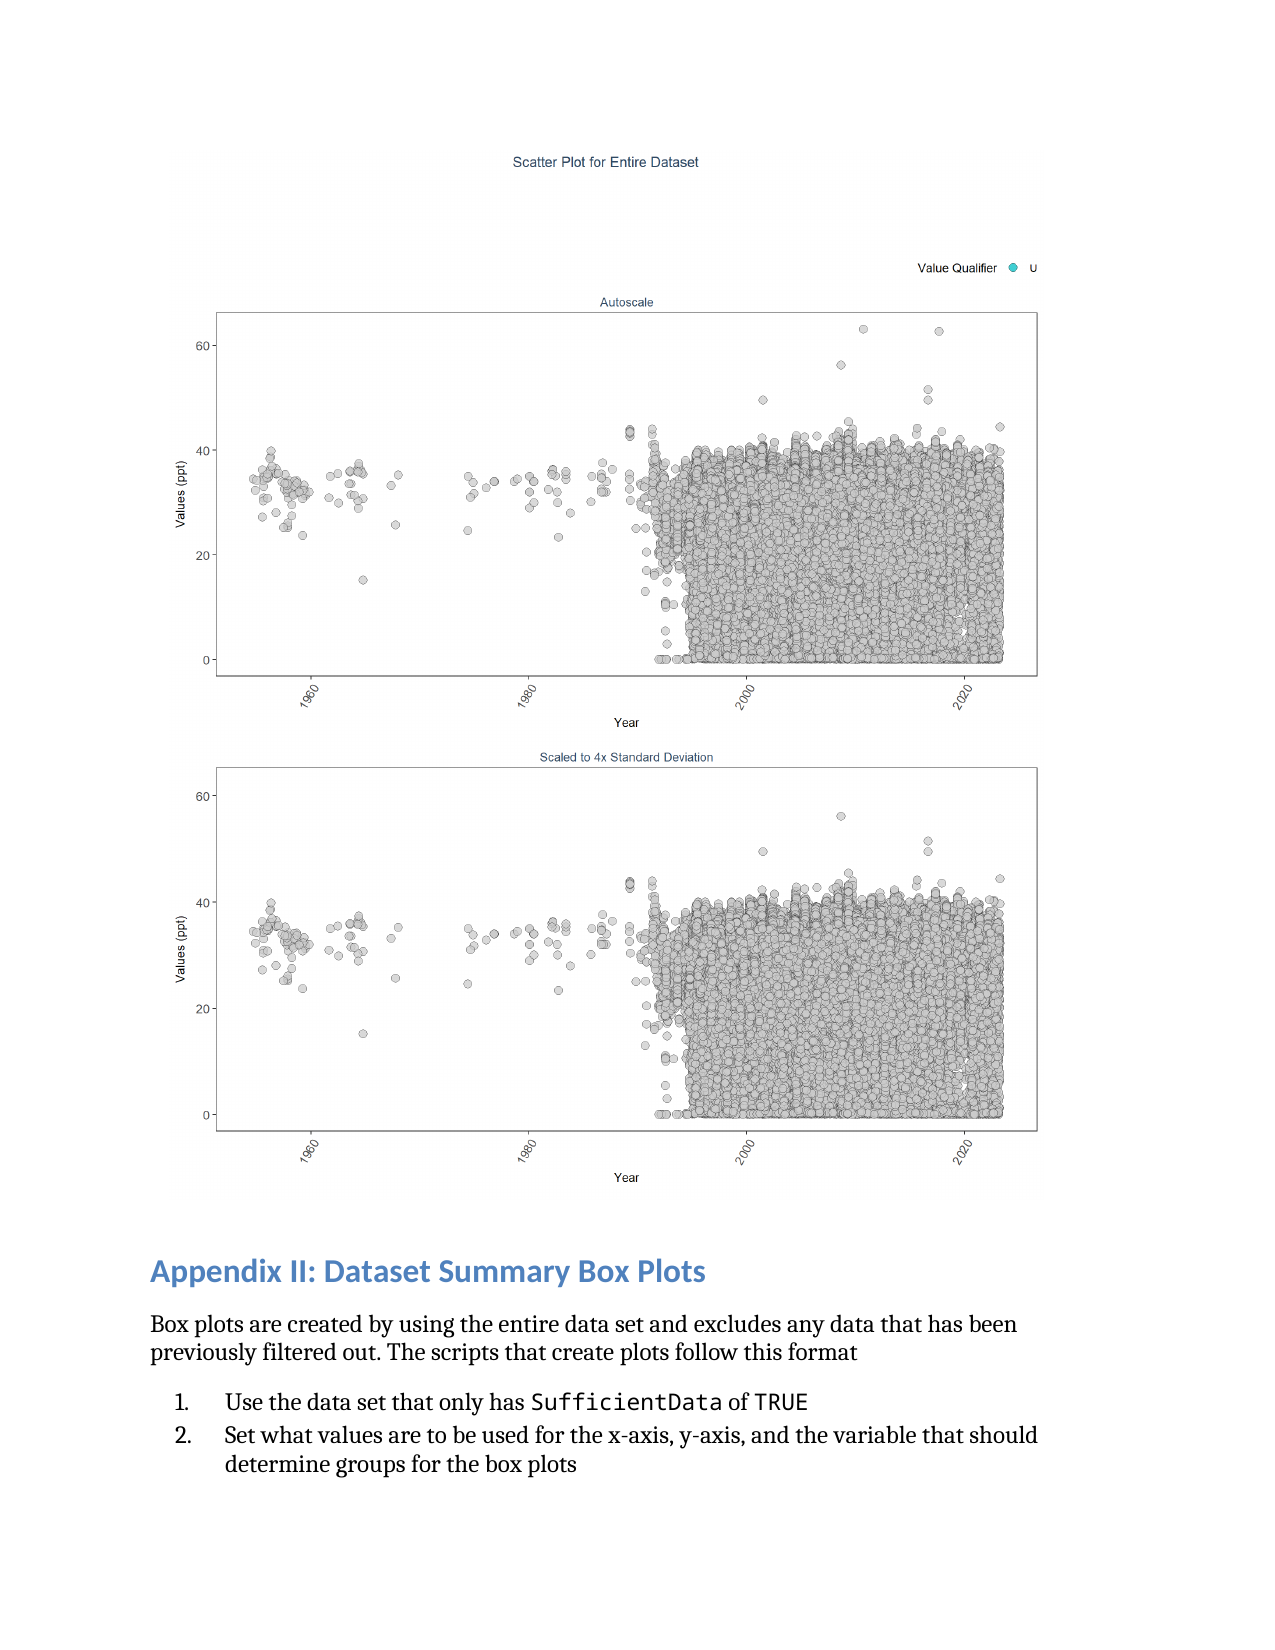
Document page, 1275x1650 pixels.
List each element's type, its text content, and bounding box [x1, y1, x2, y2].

list Set what values are to be used for the x-axis, y-axis, and the variable that should determine groups for the box plots [175, 1421, 1125, 1478]
text Box plots are created by using the entire data set and excludes any data that has been previously filtered out. The scripts that create plots follow this format [150, 1309, 1125, 1367]
list Use the data set that only has SufficientData of TRUE [175, 1386, 1125, 1417]
picture [168, 150, 1044, 1200]
subtitle Appendix II: Dataset Summary Box Plots [150, 1250, 1125, 1291]
